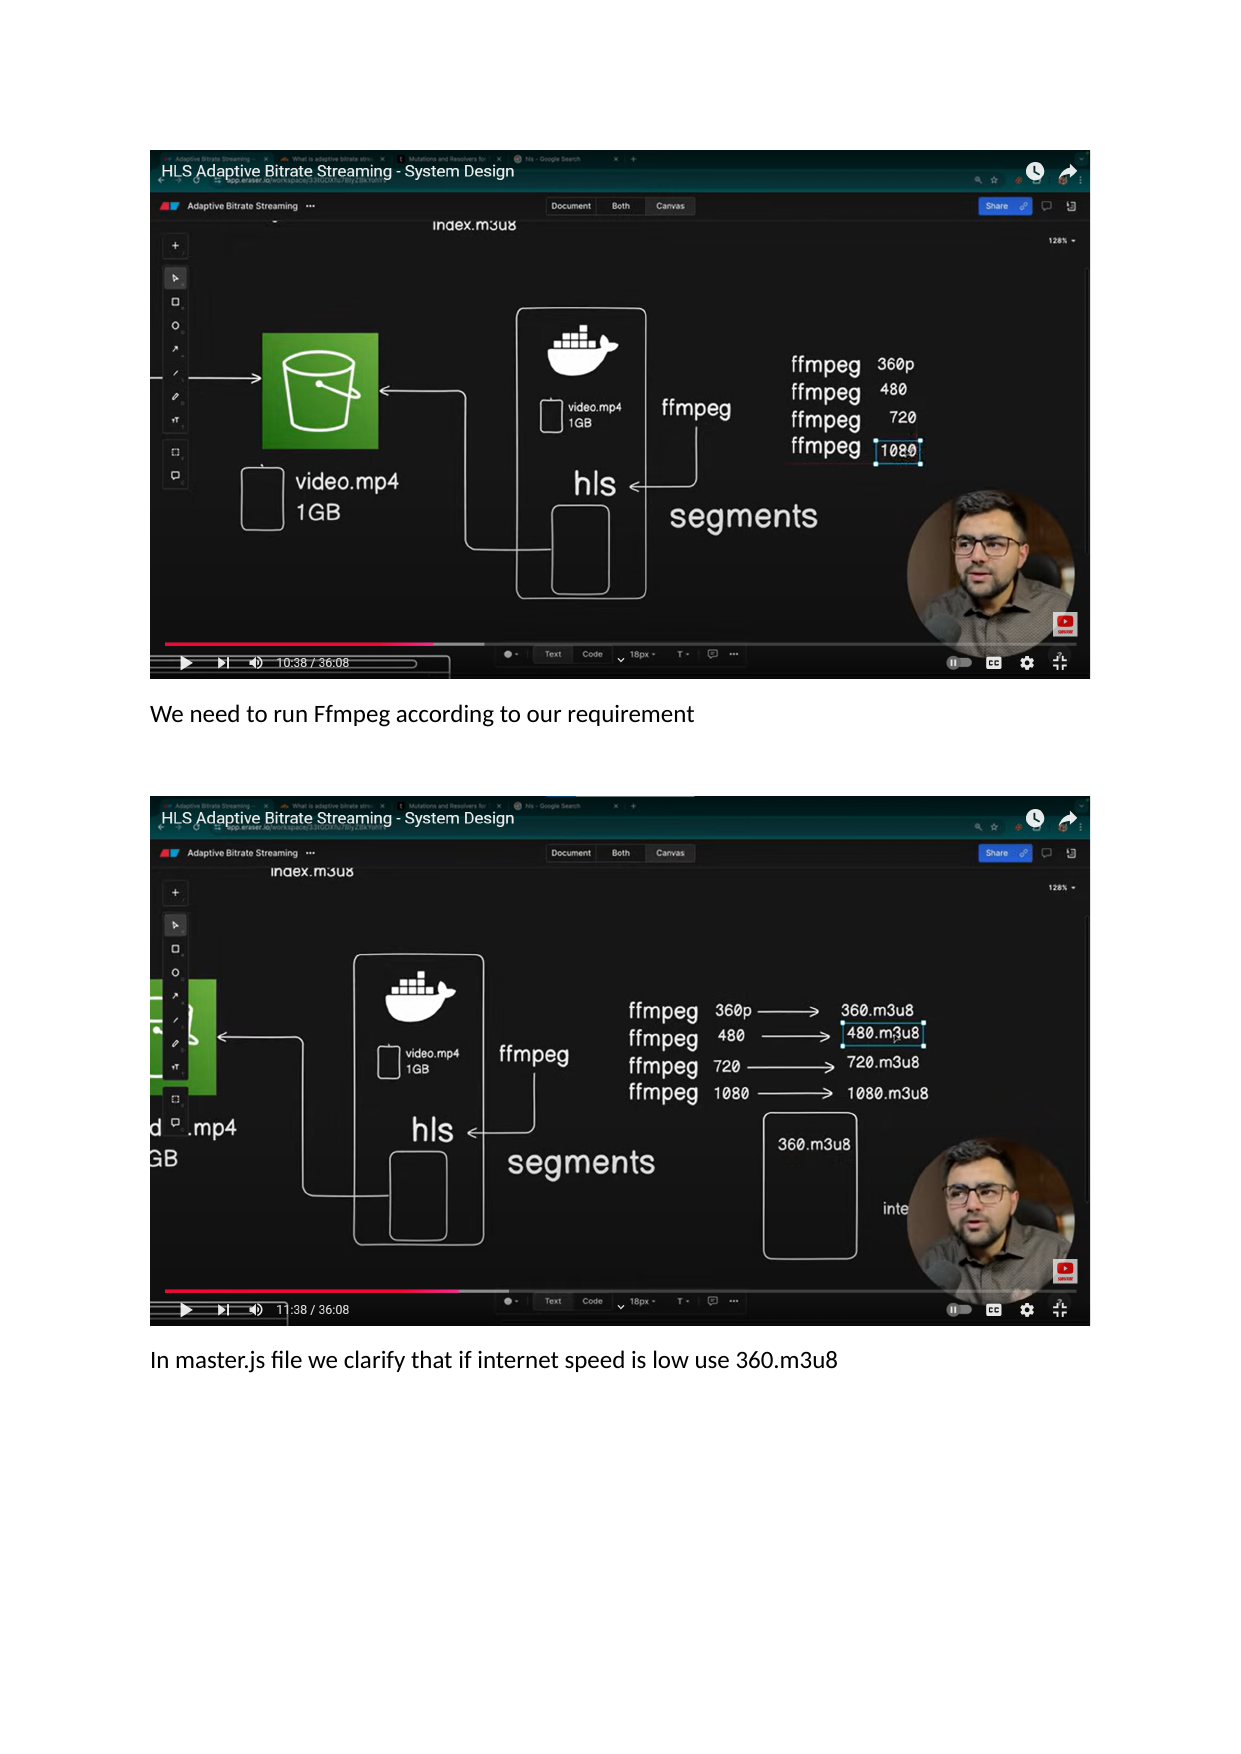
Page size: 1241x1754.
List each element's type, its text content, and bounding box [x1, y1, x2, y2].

picture [150, 796, 1091, 1326]
text In master.js file we clarify that if internet speed is low use 360.m3u8 [150, 1344, 1090, 1375]
text We need to run Ffmpeg according to our requirement [150, 698, 1090, 728]
picture [150, 150, 1091, 679]
